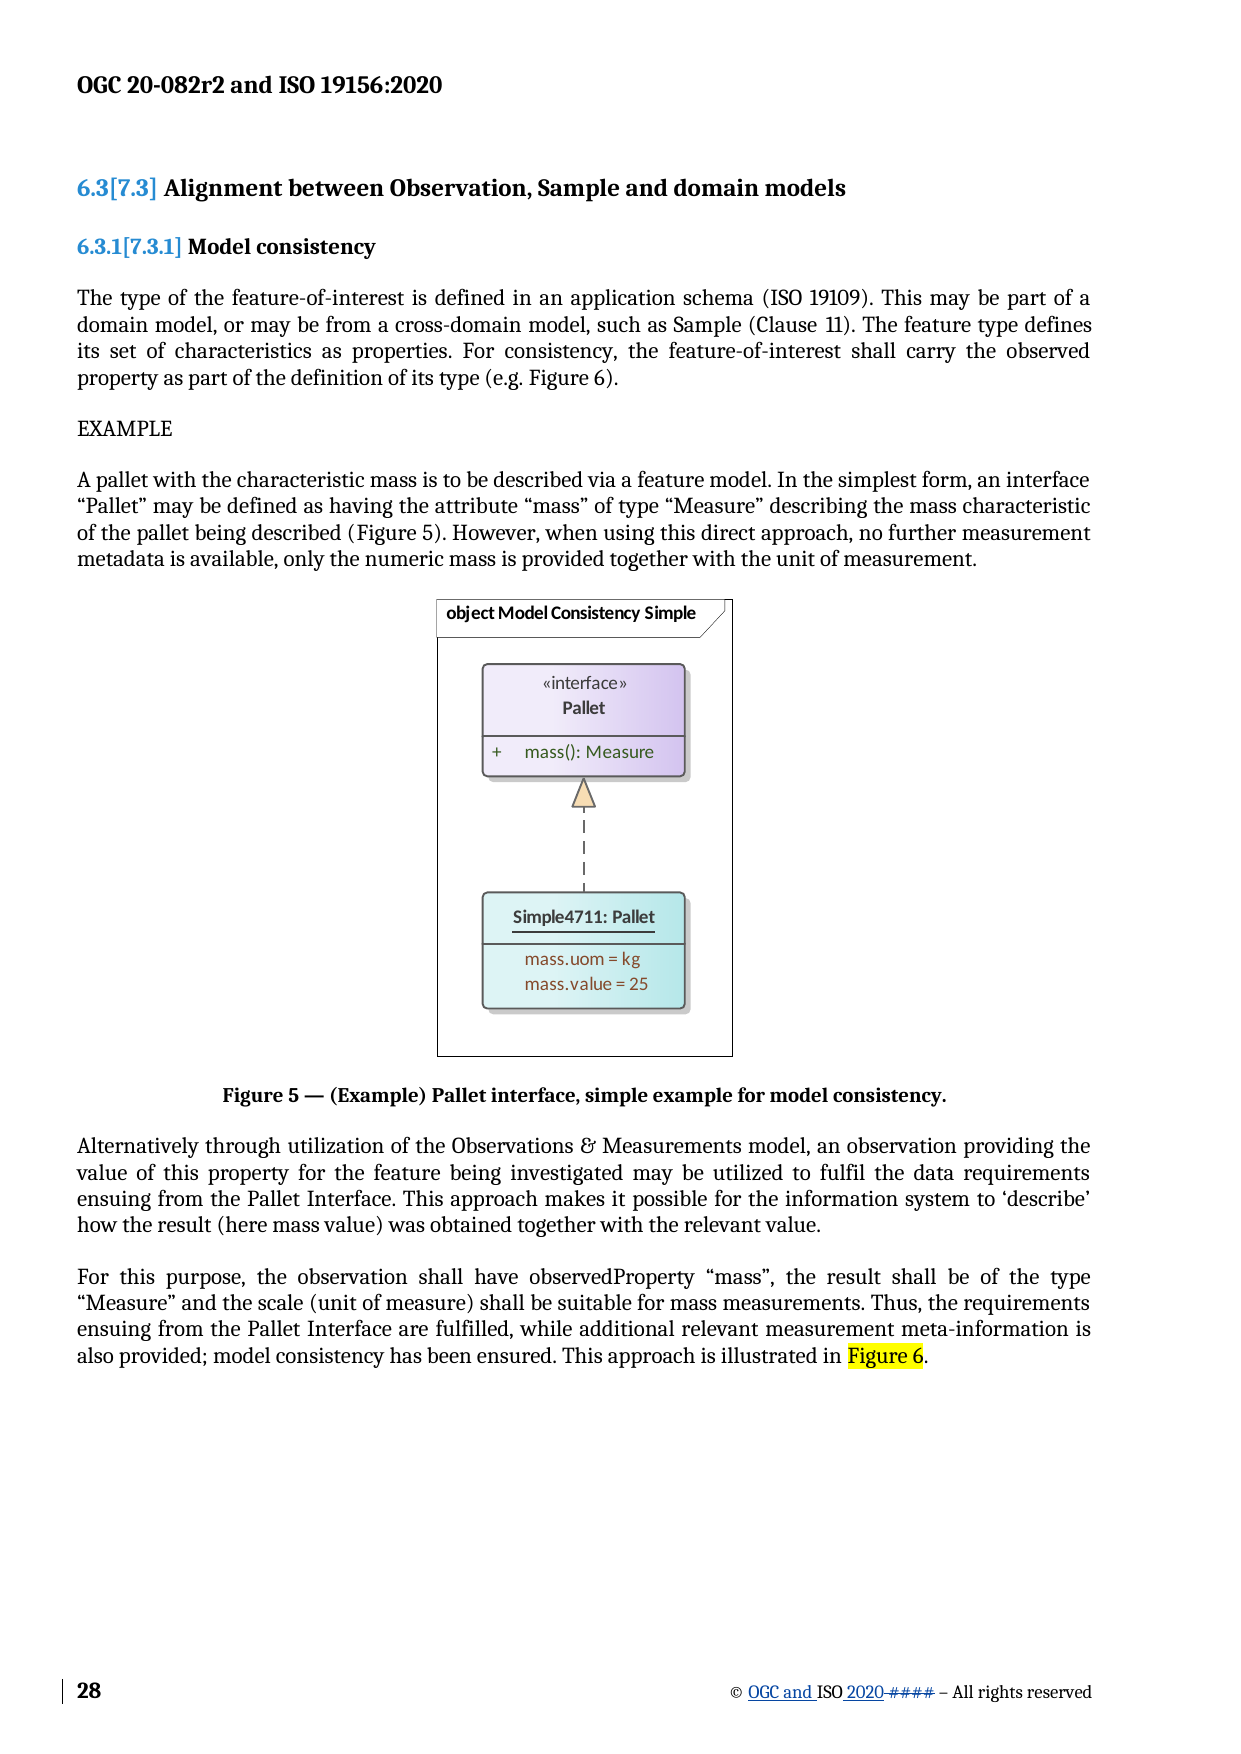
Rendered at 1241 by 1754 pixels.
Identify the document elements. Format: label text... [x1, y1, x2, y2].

text Alternatively through utilization of the Observations & Measurements model, an observation providing the value of this property for the feature being investigated may be utilized to fulfil the data requirements ensuing from the Pallet Interface. This approach makes it possible for the information system to ‘describe’ how the result (here mass value) was obtained together with the relevant value. [77, 1133, 1092, 1238]
subtitle Model consistency [77, 234, 1092, 260]
text Figure — (Example) Pallet interface, simple example for model consistency. [77, 1083, 1092, 1108]
text For this purpose, the observation shall have observedProperty “mass”, the result shall be of the type “Measure” and the scale (unit of measure) shall be suitable for mass measurements. Thus, the requirements ensuing from the Pallet Interface are fulfilled, while additional relevant measurement meta-information is also provided; model consistency has been ensured. This approach is illustrated in Figure 5. [77, 1263, 1092, 1369]
text EXAMPLE [77, 416, 1092, 442]
text The type of the feature-of-interest is defined in an application schema (ISO 19109). This may be part of a domain model, or may be from a cross-domain model, such as Sample (Clause 11). The feature type defines its set of characteristics as properties. For consistency, the feature-of-interest shall carry the observed property as part of the definition of its type (e.g. Figure 5). [77, 285, 1092, 391]
text A pallet with the characteristic mass is to be described via a feature model. In the simplest form, an interface “Pallet” may be defined as having the attribute “mass” of type “Measure” describing the mass characteristic of the pallet being described (Figure 4). However, when using this direct approach, no further measurement metadata is available, only the numeric mass is provided together with the unit of measurement. [77, 467, 1092, 572]
subtitle Alignment between Observation, Sample and domain models [77, 174, 1092, 203]
